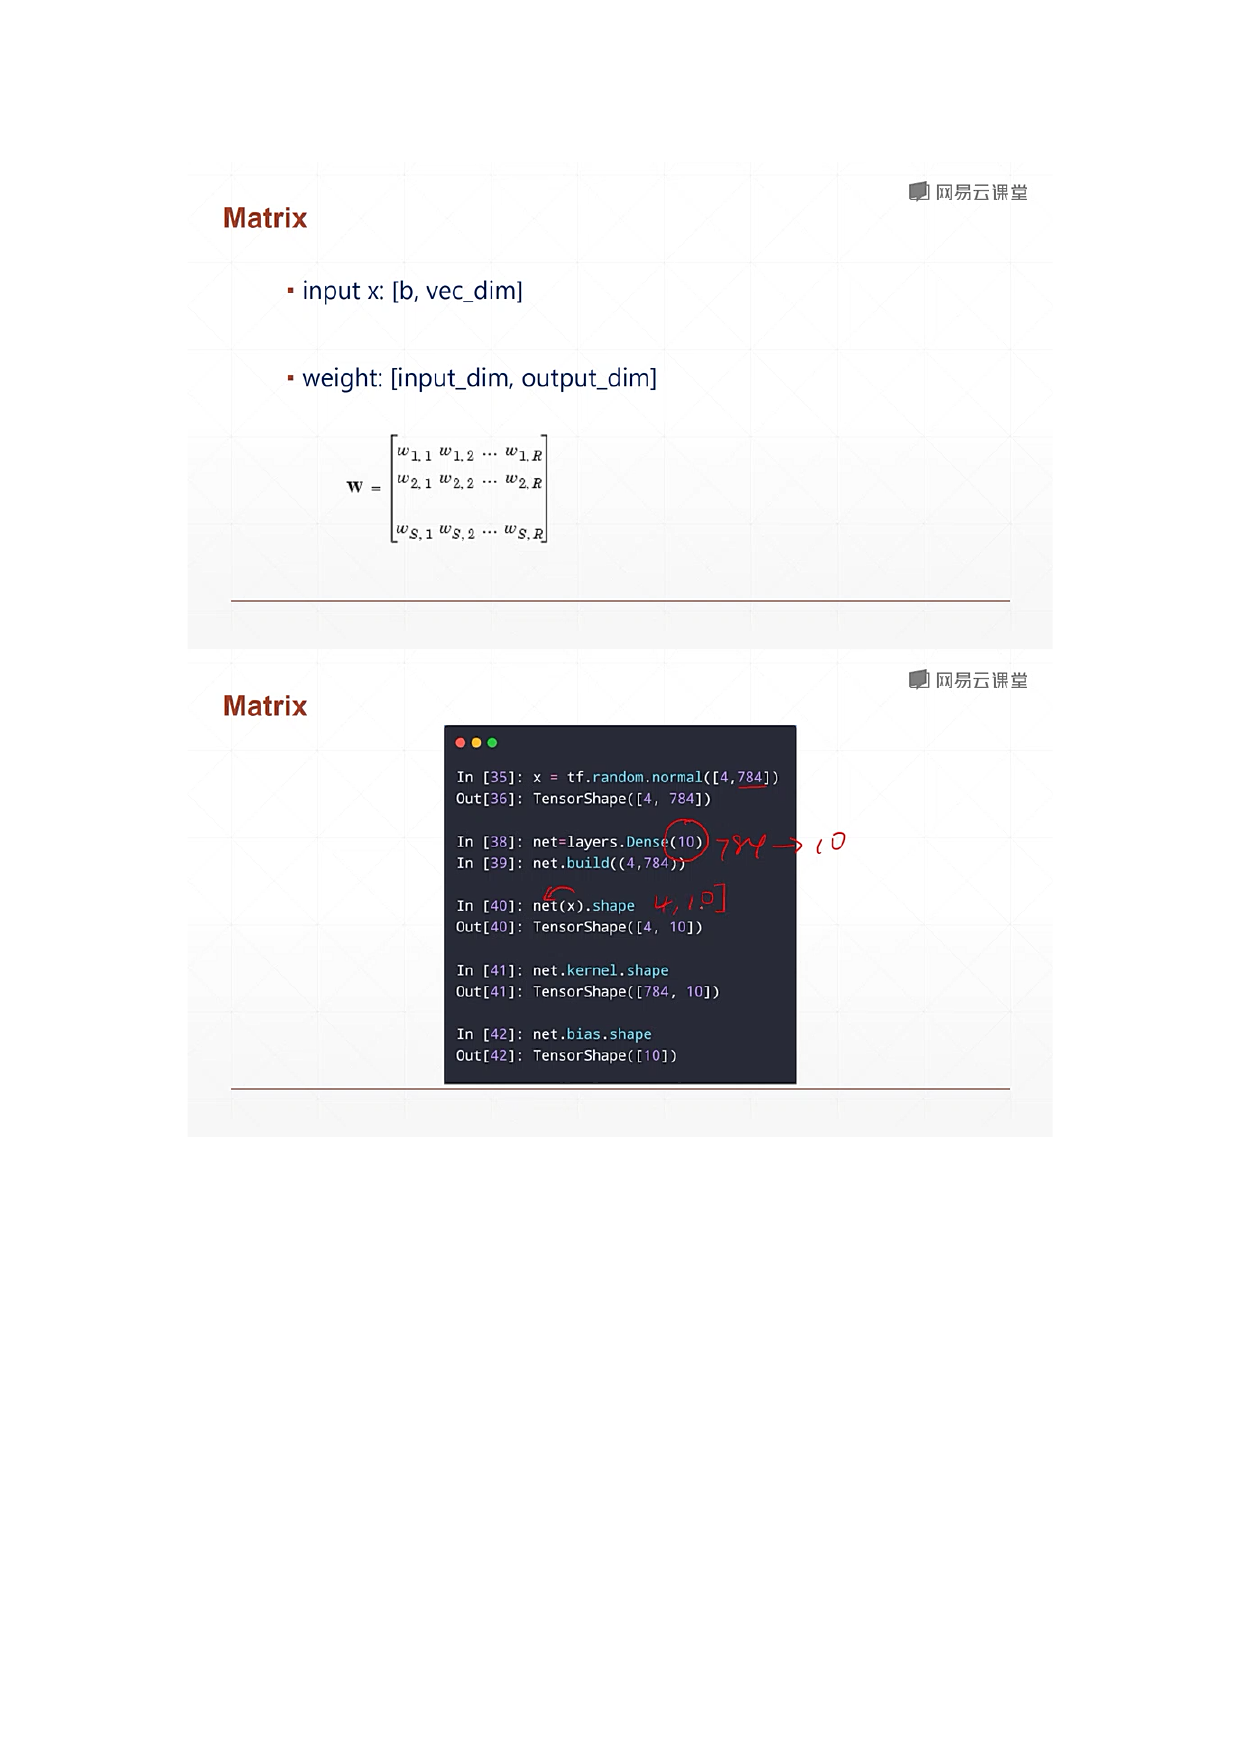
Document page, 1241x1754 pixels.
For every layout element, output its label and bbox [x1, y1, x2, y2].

picture [187, 162, 1053, 1137]
